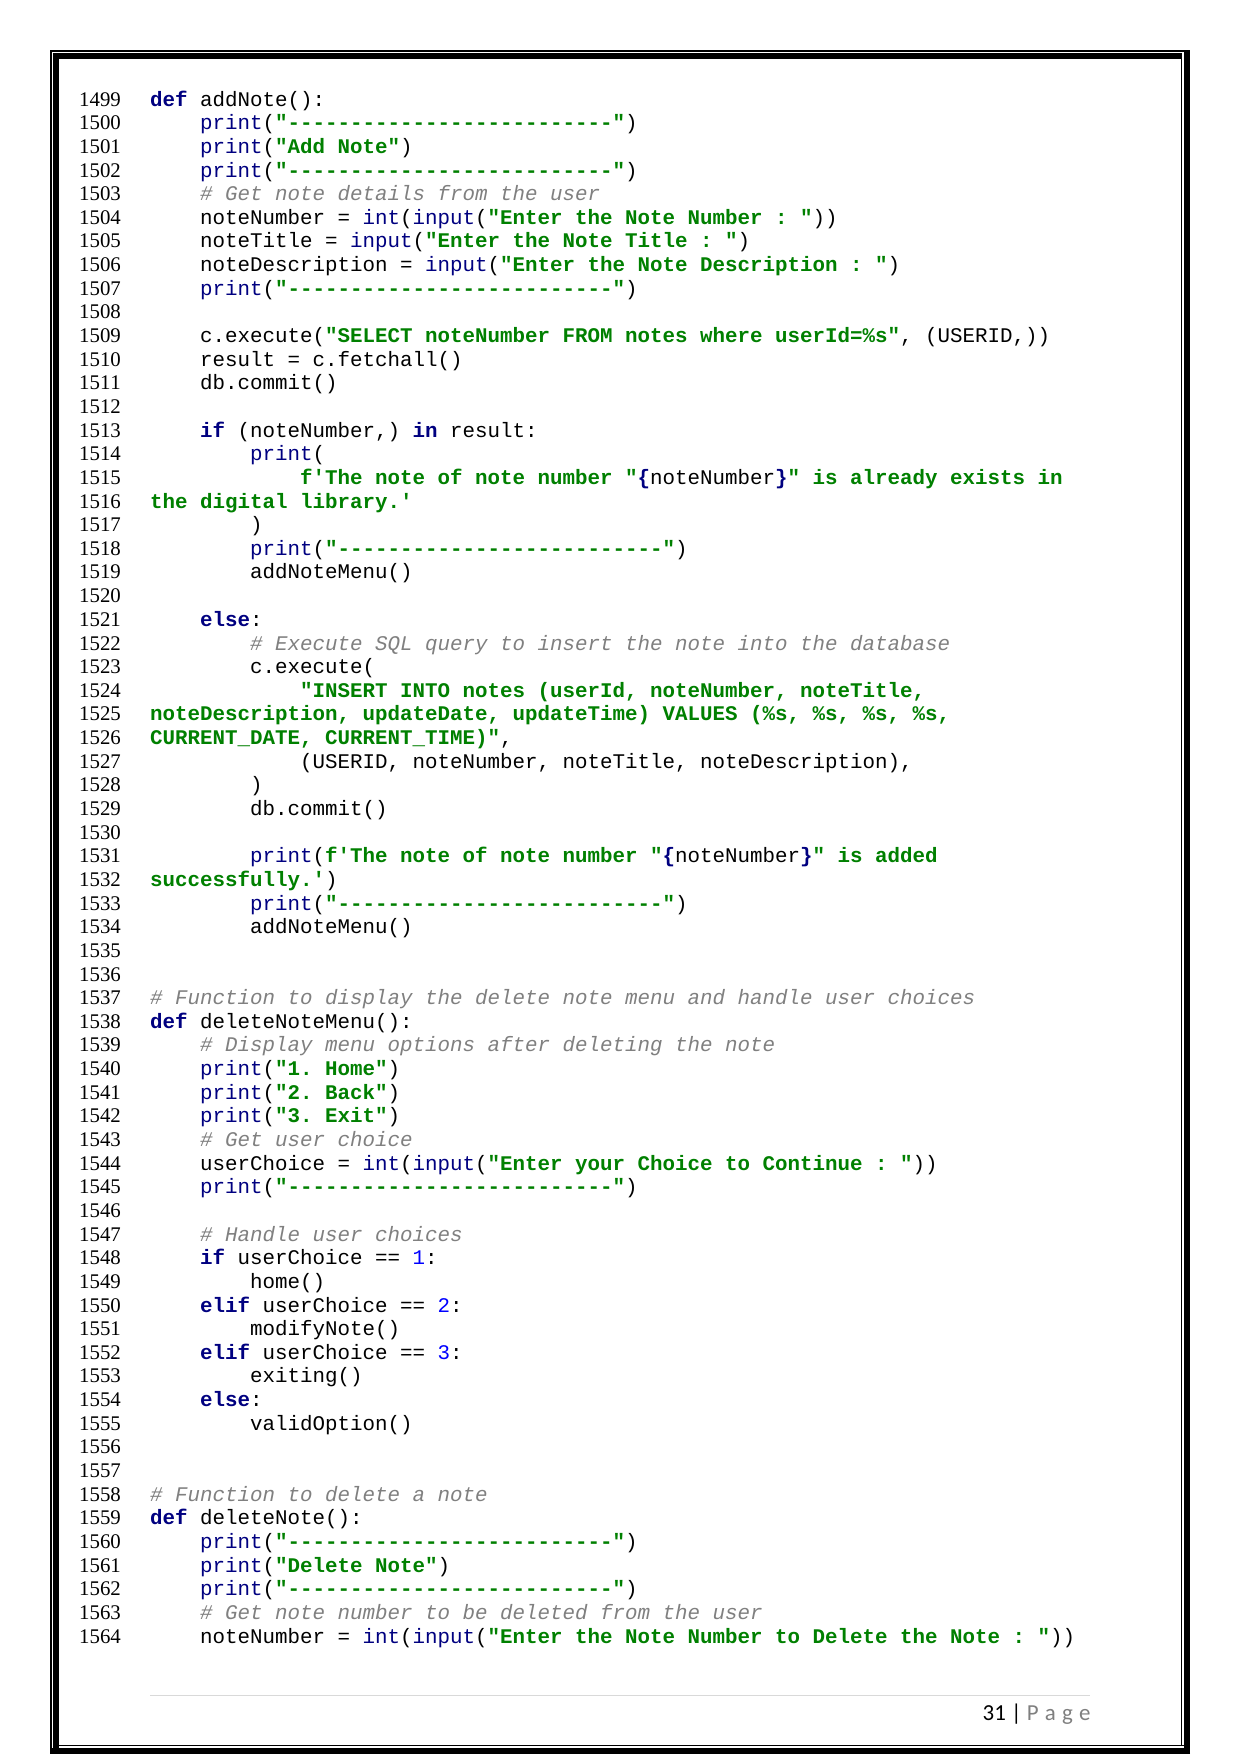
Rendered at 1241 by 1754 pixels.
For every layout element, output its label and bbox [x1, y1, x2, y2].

text [150, 89, 1090, 1649]
